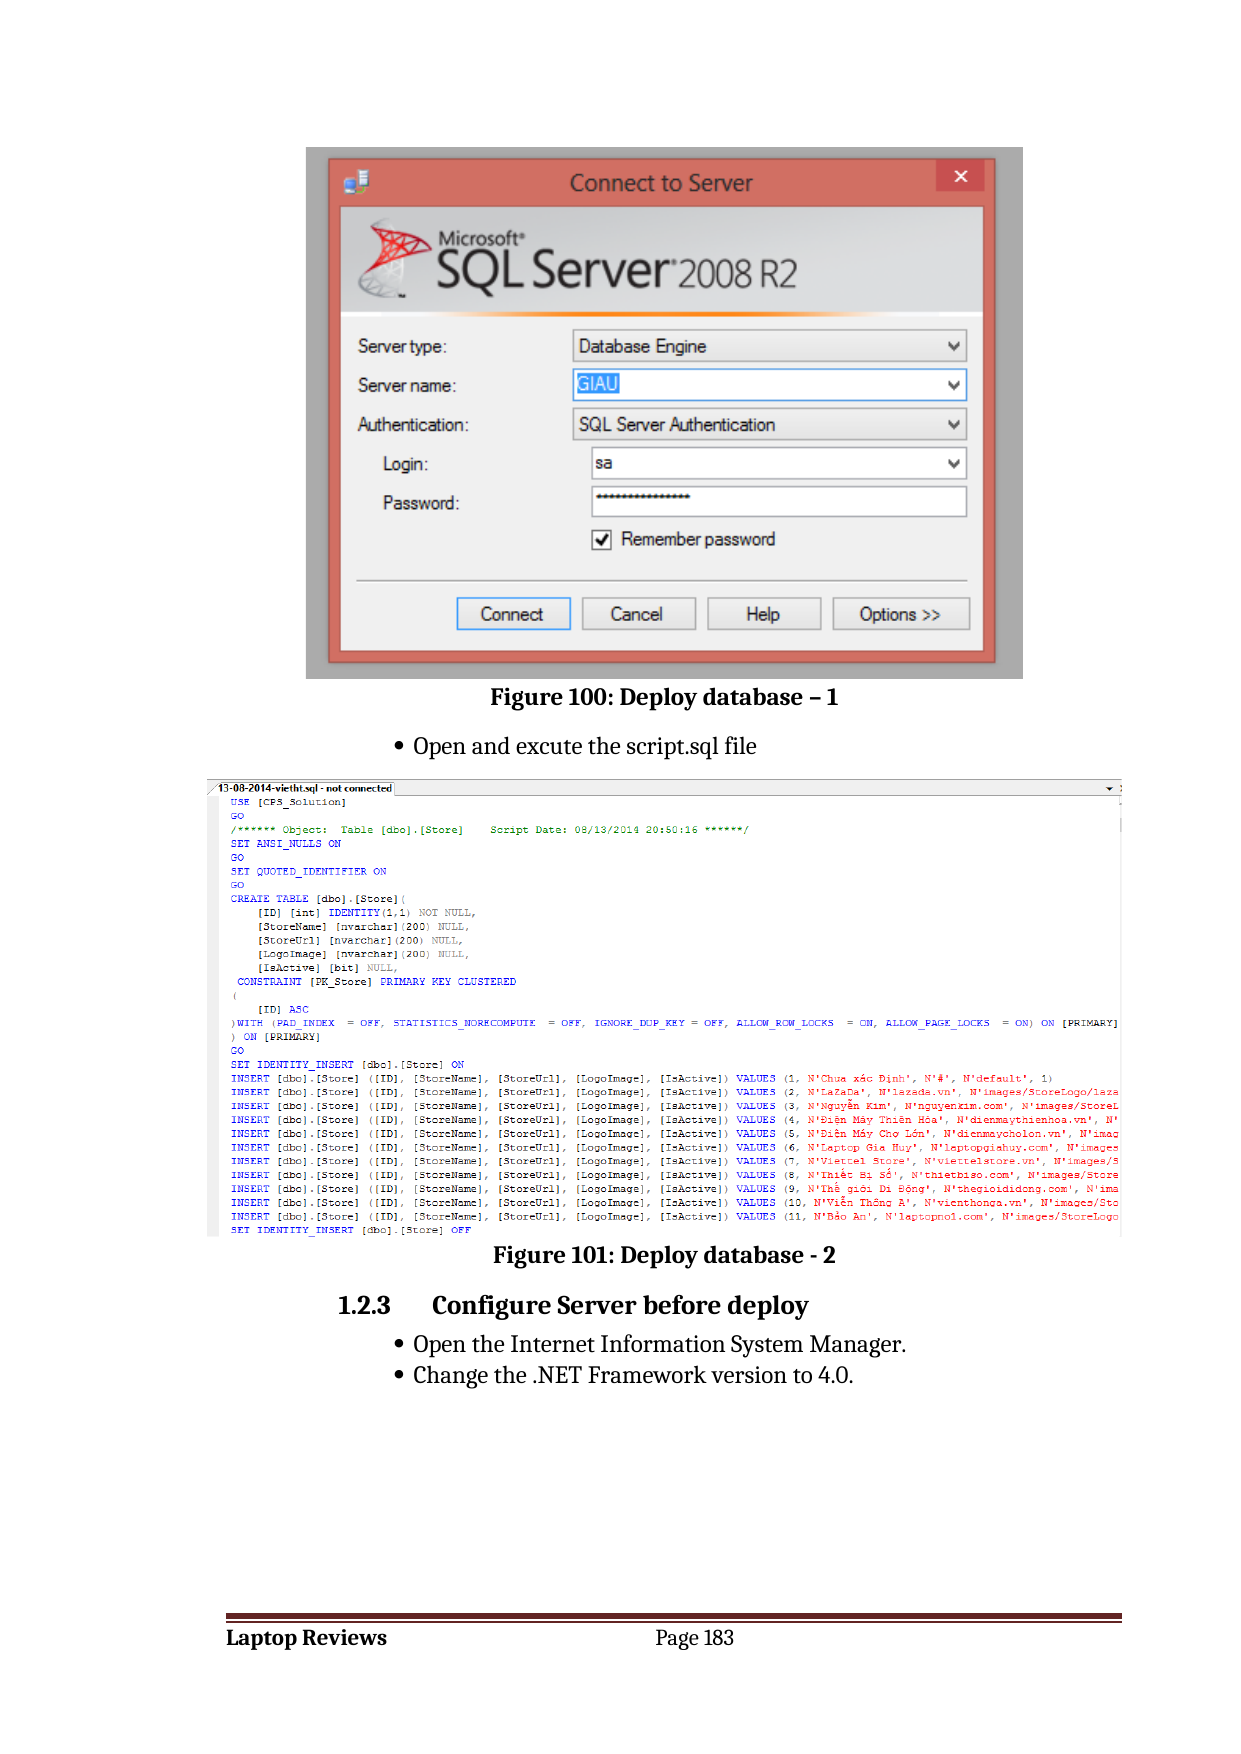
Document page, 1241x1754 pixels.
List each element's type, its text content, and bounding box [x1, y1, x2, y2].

list Open the Internet Information System Manager. [394, 1329, 1122, 1358]
subtitle Configure Server before deploy [338, 1290, 1122, 1321]
picture [207, 779, 1122, 1237]
picture [305, 147, 1023, 679]
list Change the .NET Framework version to 4.0. [394, 1361, 1122, 1389]
list Open and excute the script.sql file [394, 732, 1122, 761]
